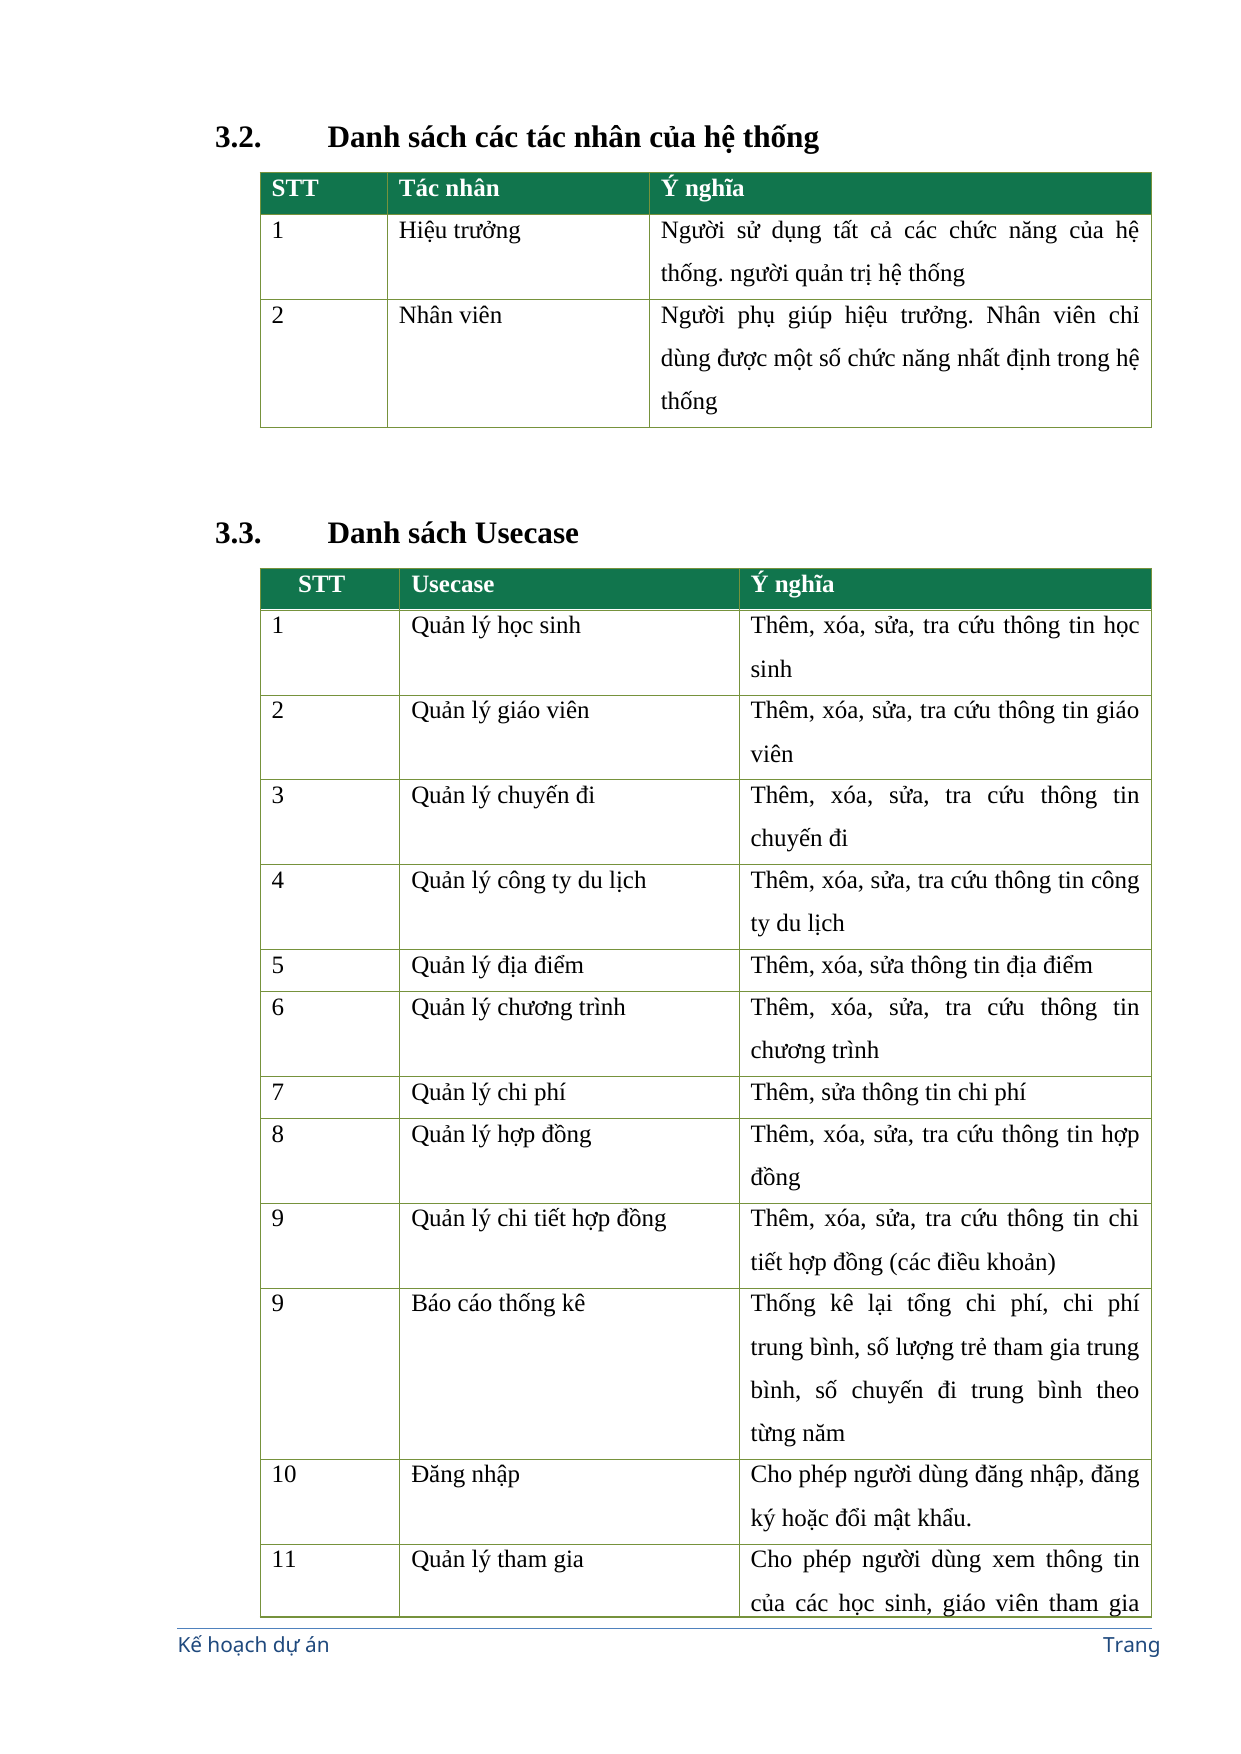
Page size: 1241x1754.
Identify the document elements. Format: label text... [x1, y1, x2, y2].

table_cell Cho phép người dùng đăng nhập, đăng ký hoặc đổi mật khẩu. [740, 1460, 1151, 1543]
table_cell 2 [261, 300, 387, 427]
table_cell Quản lý công ty du lịch [400, 865, 739, 949]
table_cell Nhân viên [388, 300, 649, 427]
table_cell 6 [261, 992, 399, 1076]
table_cell Hiệu trưởng [388, 215, 649, 299]
table_header Ý nghĩa [740, 569, 1151, 609]
table_cell 4 [261, 865, 399, 949]
table_cell Thêm, xóa, sửa, tra cứu thông tin chi tiết hợp đồng (các điều khoản) [740, 1204, 1151, 1287]
table_cell 5 [261, 950, 399, 991]
table_cell Quản lý học sinh [400, 611, 739, 694]
table_header Tác nhân [388, 173, 649, 214]
table_header Usecase [400, 569, 739, 609]
table_cell Thêm, xóa, sửa, tra cứu thông tin giáo viên [740, 696, 1151, 779]
table_cell Thêm, xóa, sửa, tra cứu thông tin công ty du lịch [740, 865, 1151, 949]
table_cell Quản lý tham gia [400, 1545, 739, 1616]
table_cell Quản lý chi phí [400, 1077, 739, 1118]
table_cell 2 [261, 696, 399, 779]
table_cell 1 [261, 215, 387, 299]
table_cell 8 [261, 1119, 399, 1202]
table_cell Thêm, xóa, sửa, tra cứu thông tin chuyến đi [740, 780, 1151, 864]
table_cell Quản lý chương trình [400, 992, 739, 1076]
table_cell Quản lý giáo viên [400, 696, 739, 779]
table_cell 10 [261, 1460, 399, 1543]
table_cell 11 [261, 1545, 399, 1616]
table_cell 3 [261, 780, 399, 864]
table_cell 1 [261, 611, 399, 694]
table_cell Thống kê lại tổng chi phí, chi phí trung bình, số lượng trẻ tham gia trung bình, số chuyến đi trung bình theo từng năm [740, 1289, 1151, 1458]
table_cell Đăng nhập [400, 1460, 739, 1543]
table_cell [740, 1545, 1151, 1616]
table_cell Quản lý hợp đồng [400, 1119, 739, 1202]
table_cell Người phụ giúp hiệu trưởng. Nhân viên chỉ dùng được một số chức năng nhất định trong hệ thống [650, 300, 1151, 427]
table_cell Quản lý chi tiết hợp đồng [400, 1204, 739, 1287]
table_cell 9 [261, 1204, 399, 1287]
table_cell Thêm, xóa, sửa thông tin địa điểm [740, 950, 1151, 991]
table_cell Quản lý địa điểm [400, 950, 739, 991]
table_cell Báo cáo thống kê [400, 1289, 739, 1458]
table_cell Thêm, xóa, sửa, tra cứu thông tin học sinh [740, 611, 1151, 694]
table_cell Thêm, xóa, sửa, tra cứu thông tin chương trình [740, 992, 1151, 1076]
table_cell 9 [261, 1289, 399, 1458]
table_cell 7 [261, 1077, 399, 1118]
table_header STT [261, 173, 387, 214]
table_cell Thêm, sửa thông tin chi phí [740, 1077, 1151, 1118]
table_header Ý nghĩa [650, 173, 1151, 214]
list Danh sách Usecase [215, 514, 1152, 550]
table_header Số STT [261, 569, 399, 609]
table_cell Người sử dụng tất cả các chức năng của hệ thống. người quản trị hệ thống [650, 215, 1151, 299]
table_cell Thêm, xóa, sửa, tra cứu thông tin hợp đồng [740, 1119, 1151, 1202]
list Danh sách các tác nhân của hệ thống [215, 118, 1152, 154]
table_cell Quản lý chuyến đi [400, 780, 739, 864]
